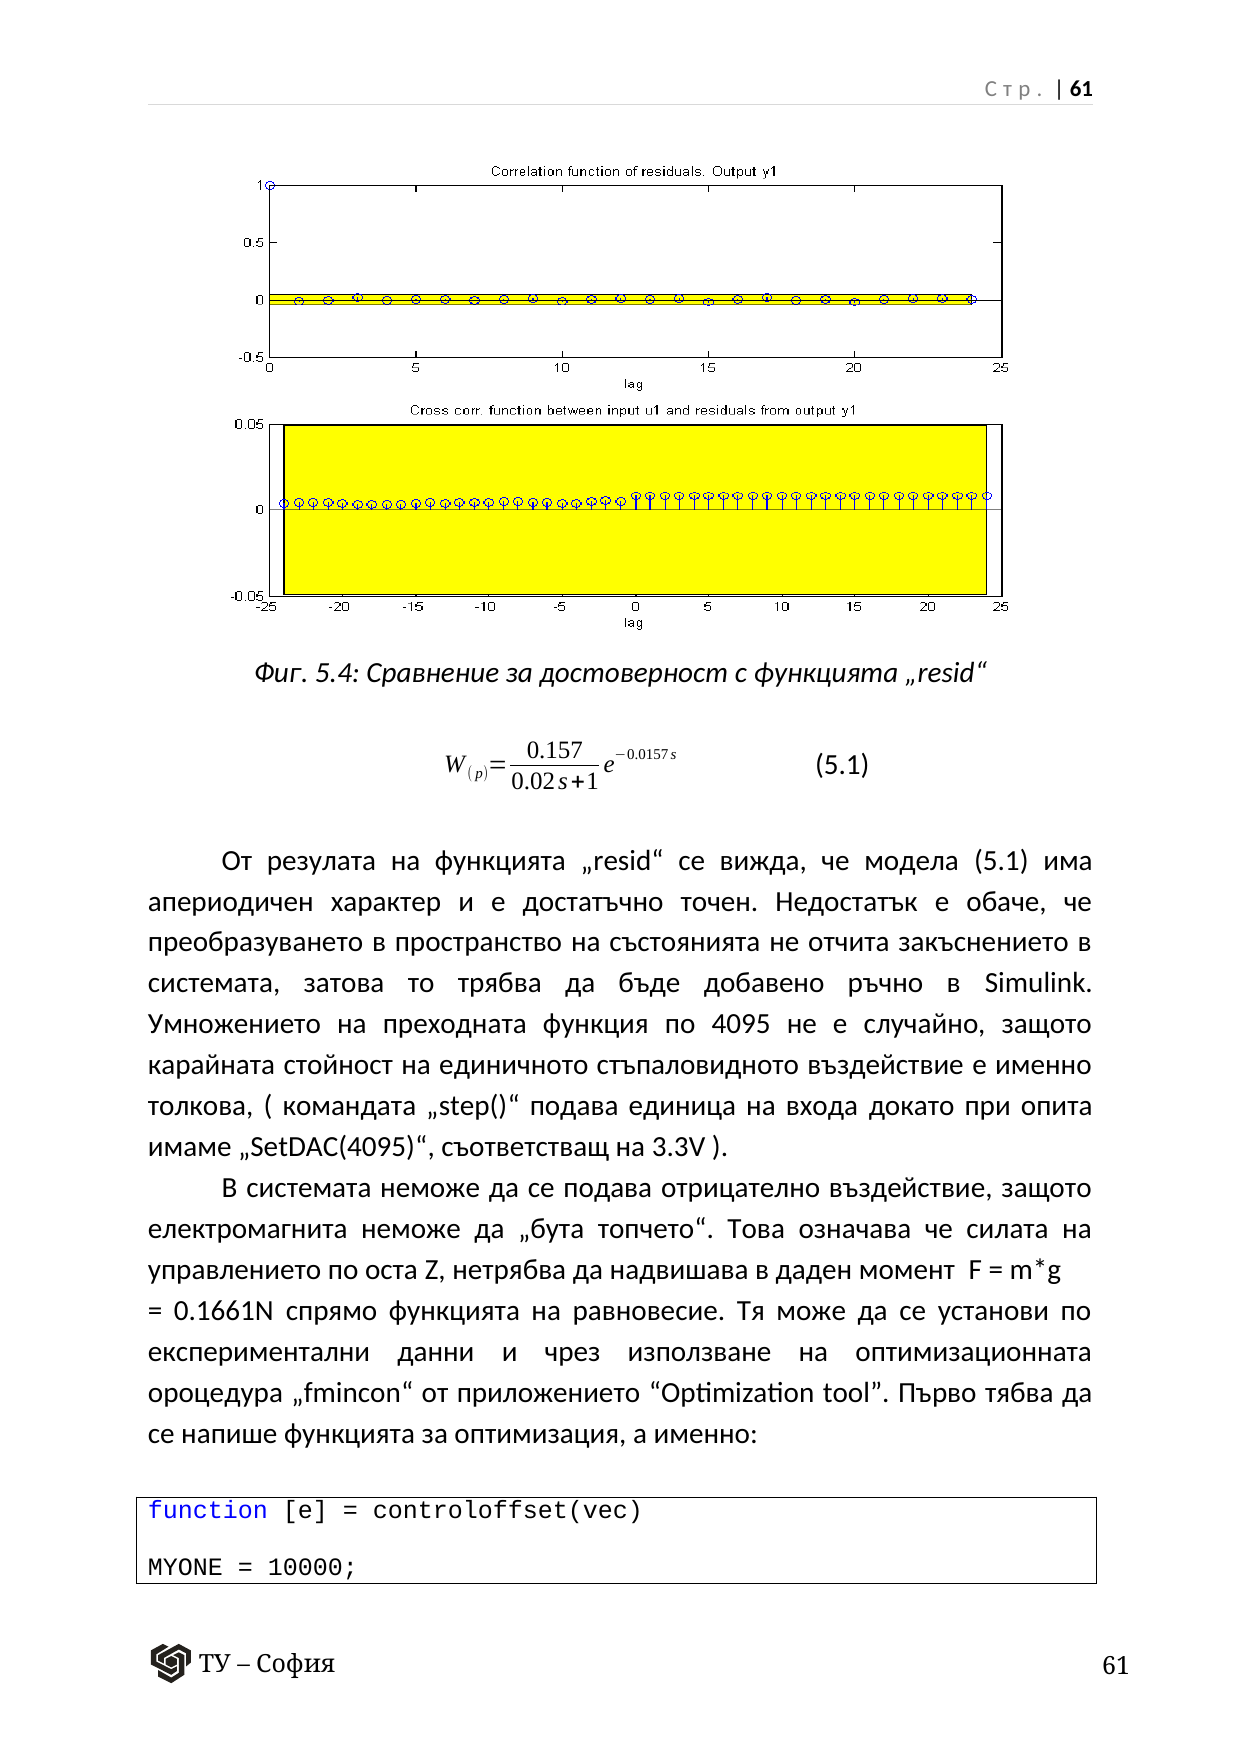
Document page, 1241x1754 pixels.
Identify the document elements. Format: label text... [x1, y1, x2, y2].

text = 0.1661N спрямо функцията на равновесие. Тя може да се установи по експериментални данни и чрез използване на оптимизационната ороцедура „fmincon“ от приложението “Optimization tool”. Първо тябва да се напише функцията за оптимизация, а именно: [148, 1292, 1093, 1450]
text (5.1) [148, 736, 1093, 795]
text Фиг. 5.4: Сравнение за достоверност с функцията „resid“ [148, 654, 1093, 690]
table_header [137, 1498, 1096, 1582]
text От резулата на функцията „resid“ се вижда, че модела (5.1) има апериодичен характер и е достатъчно точен. Недостатък е обаче, че преобразуването в пространство на състоянията не отчита закъснението в системата, затова то трябва да бъде добавено ръчно в Simulink. Умножението на преходната функция по 4095 не е случайно, защото карайната стойност на единичното стъпаловидното въздействие е именно толкова, ( командата „step()“ подава единица на входа докато при опита имаме „SetDAC(4095)“, съответстващ на 3.3V ). [148, 842, 1093, 1164]
text В системата неможе да се подава отрицателно въздействие, защото електромагнита неможе да „бута топчето“. Това означава че силата на управлението по оста Z, нетрябва да надвишава в даден момент F = m*g [148, 1169, 1093, 1287]
picture [147, 147, 1092, 651]
